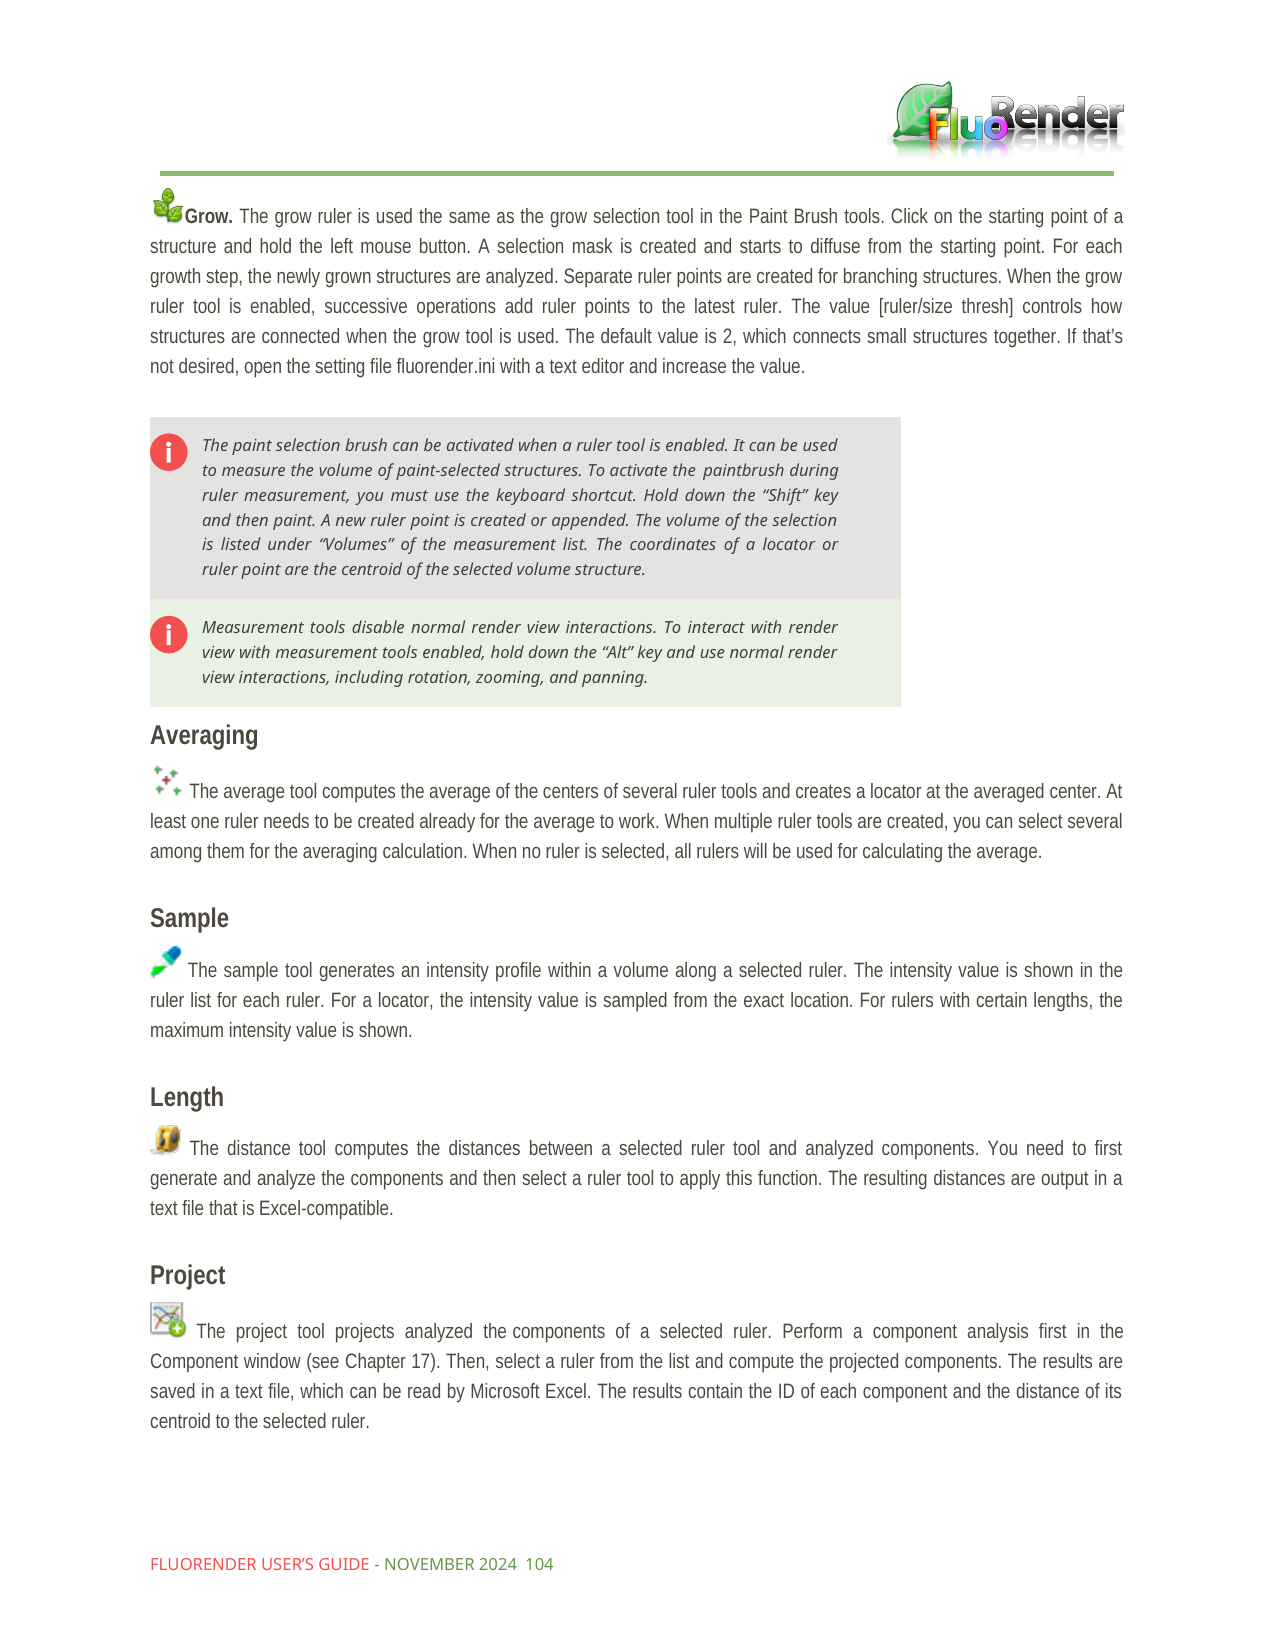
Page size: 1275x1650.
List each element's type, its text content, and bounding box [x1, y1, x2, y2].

picture [150, 762, 185, 799]
text The sample tool generates an intensity profile within a volume along a selected ruler. The intensity value is shown in the ruler list for each ruler. For a locator, the intensity value is sampled from the exact location. For rulers with certain lengths, the maximum intensity value is shown. [150, 946, 1125, 1042]
subtitle Project [150, 1259, 1125, 1290]
text The project tool projects analyzed the components of a selected ruler. Perform a component analysis first in the Component window (see Chapter 17). Then, select a ruler from the list and compute the projected components. The results are saved in a text file, which can be read by Microsoft Excel. The results contain the ID of each component and the distance of its centroid to the selected ruler. [150, 1303, 1125, 1433]
subtitle Length [150, 1081, 1125, 1112]
picture [150, 1124, 182, 1156]
subtitle Averaging [150, 719, 1125, 750]
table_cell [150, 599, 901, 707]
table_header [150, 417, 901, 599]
subtitle Sample [150, 902, 1125, 933]
picture [887, 75, 1125, 165]
picture [150, 188, 185, 224]
text The distance tool computes the distances between a selected ruler tool and analyzed components. You need to first generate and analyze the components and then select a ruler tool to apply this function. The resulting distances are output in a text file that is Excel-compatible. [150, 1124, 1125, 1220]
picture [150, 946, 182, 978]
text The average tool computes the average of the centers of several ruler tools and creates a locator at the averaged center. At least one ruler needs to be created already for the average to work. When multiple ruler tools are created, you can select several among them for the averaging calculation. When no ruler is selected, all rulers will be used for calculating the average. [150, 763, 1125, 863]
text Grow. The grow ruler is used the same as the grow selection tool in the Paint Brush tools. Click on the starting point of a structure and hold the left mouse button. A selection mask is created and starts to diffuse from the starting point. For each growth step, the newly grown structures are analyzed. Separate ruler points are created for branching structures. When the grow ruler tool is enabled, successive operations add ruler points to the latest ruler. The value [ruler/size thresh] controls how structures are connected when the grow tool is used. The default value is 2, which connects small structures together. If that’s not desired, open the setting file fluorender.ini with a text editor and increase the value. [150, 189, 1125, 377]
picture [150, 1302, 187, 1339]
